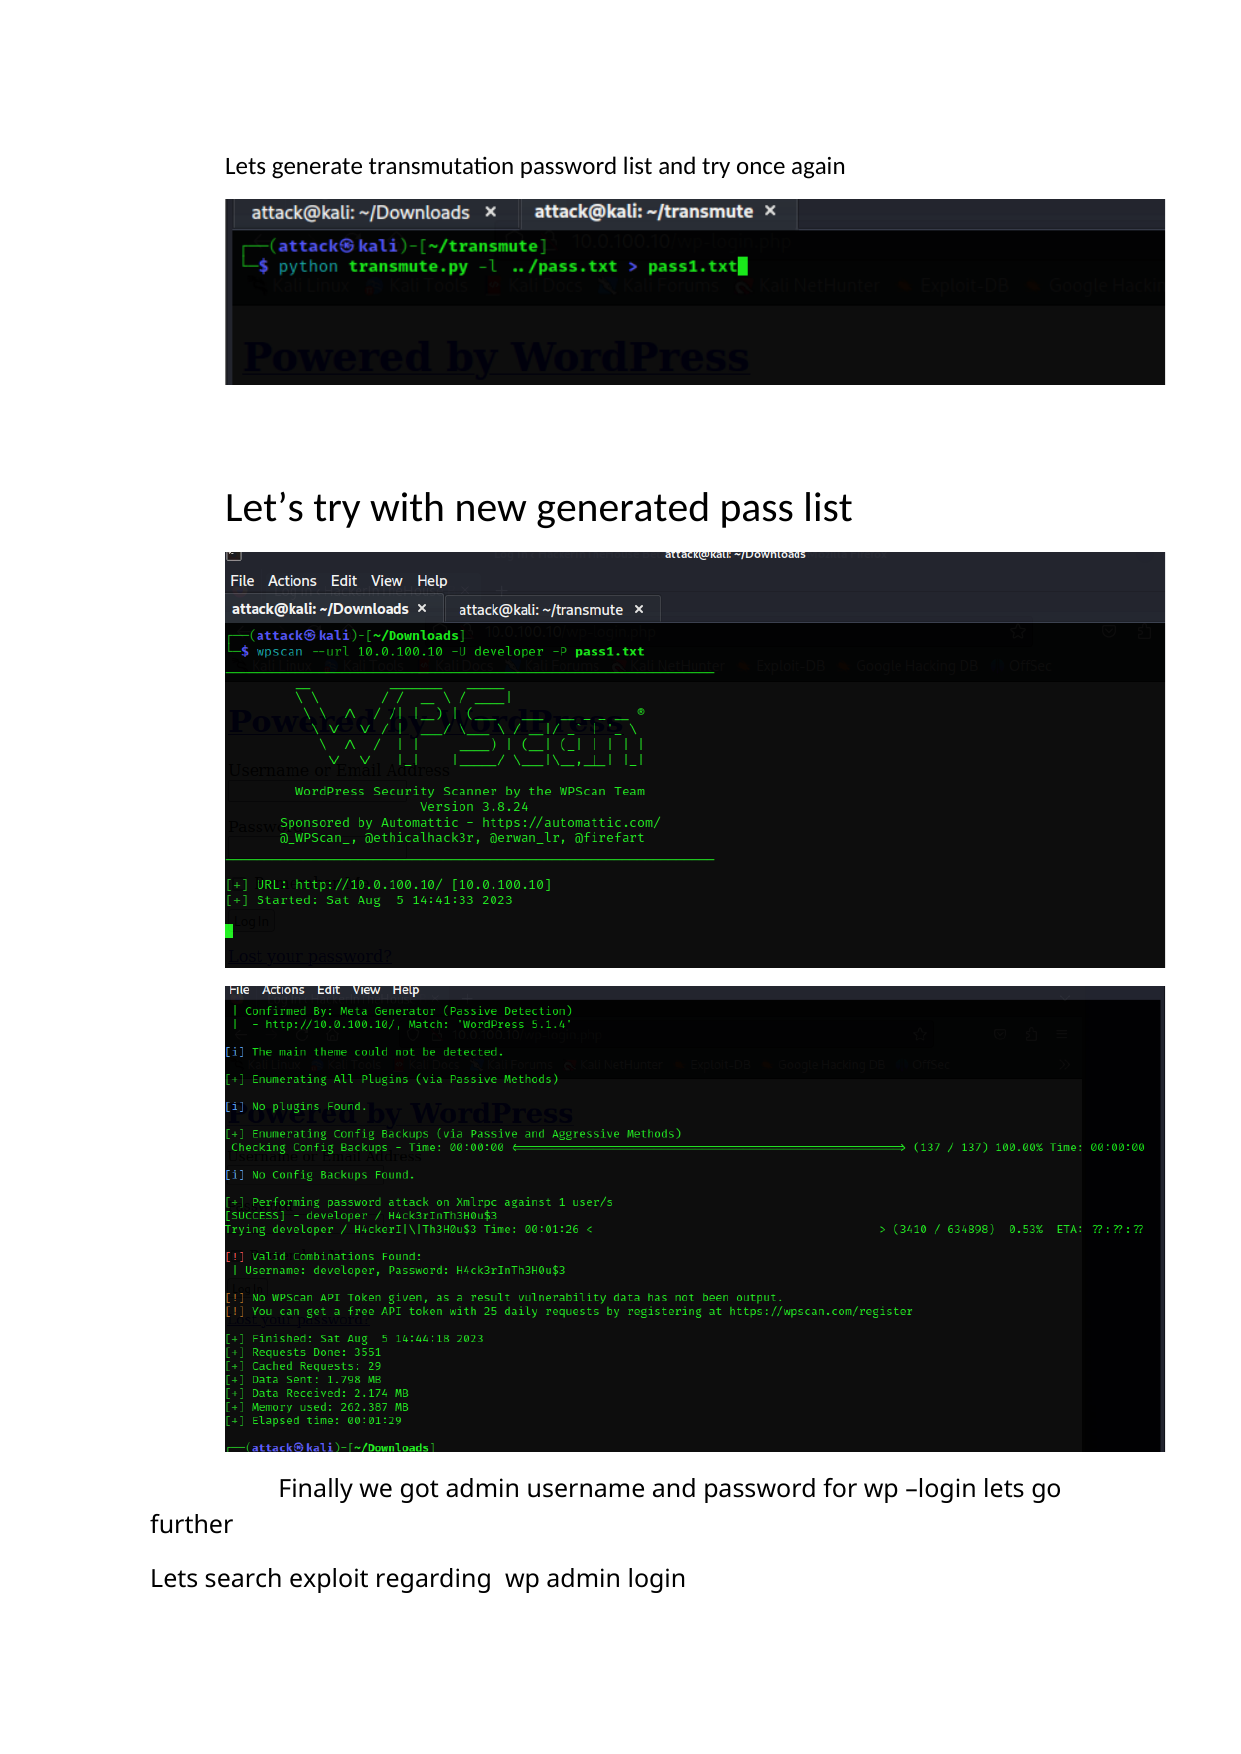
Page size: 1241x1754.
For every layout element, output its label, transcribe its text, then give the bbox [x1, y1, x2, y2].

picture [225, 552, 1166, 968]
text Lets generate transmutation password list and try once again [150, 150, 1090, 181]
text Lets search exploit regarding wp admin login [150, 1561, 1090, 1595]
picture [225, 199, 1166, 385]
text Finally we got admin username and password for wp –login lets go further [150, 1470, 1090, 1541]
text Let’s try with new generated pass list [150, 481, 1090, 532]
picture [225, 986, 1166, 1452]
